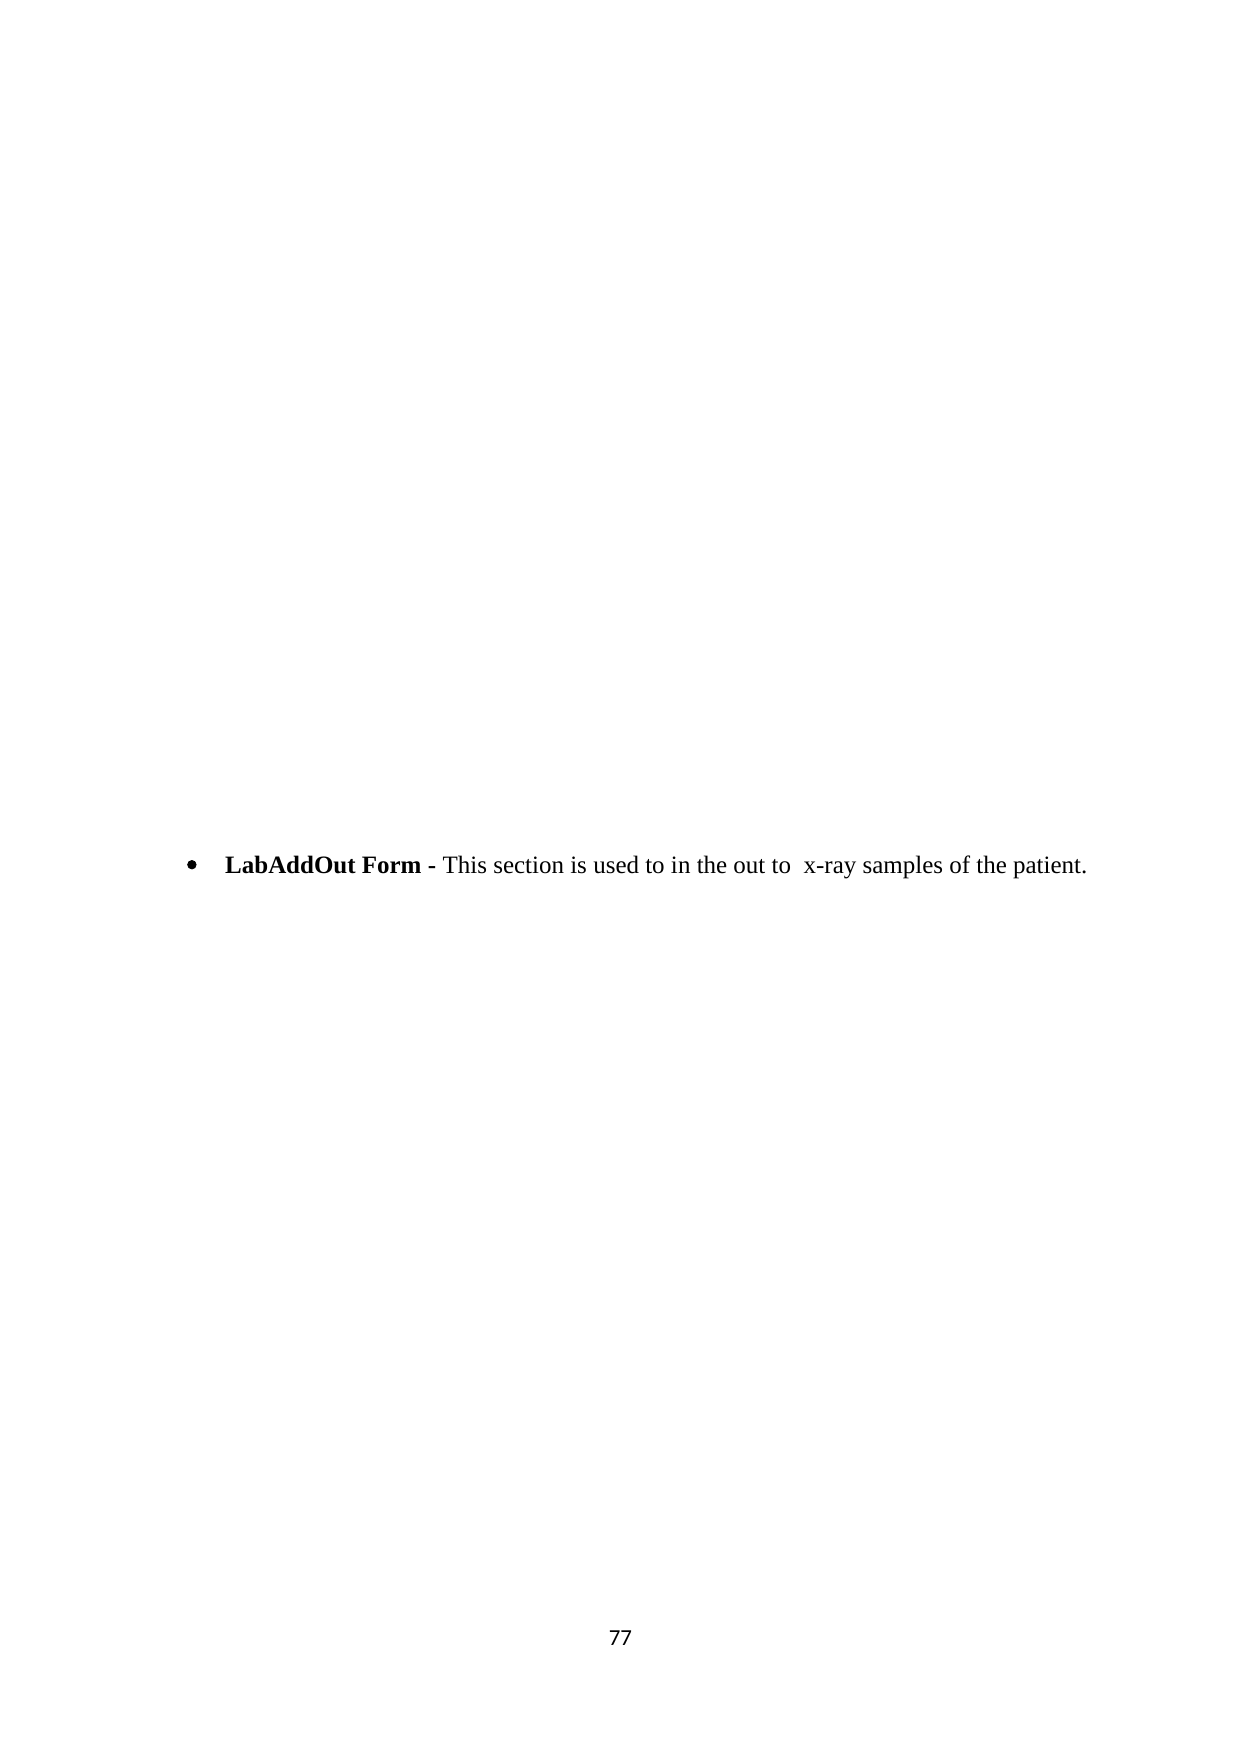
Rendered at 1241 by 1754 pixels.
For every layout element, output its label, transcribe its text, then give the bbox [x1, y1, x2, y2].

list LabAddOut Form - This section is used to in the out to x-ray samples of the patient. [187, 850, 1090, 879]
